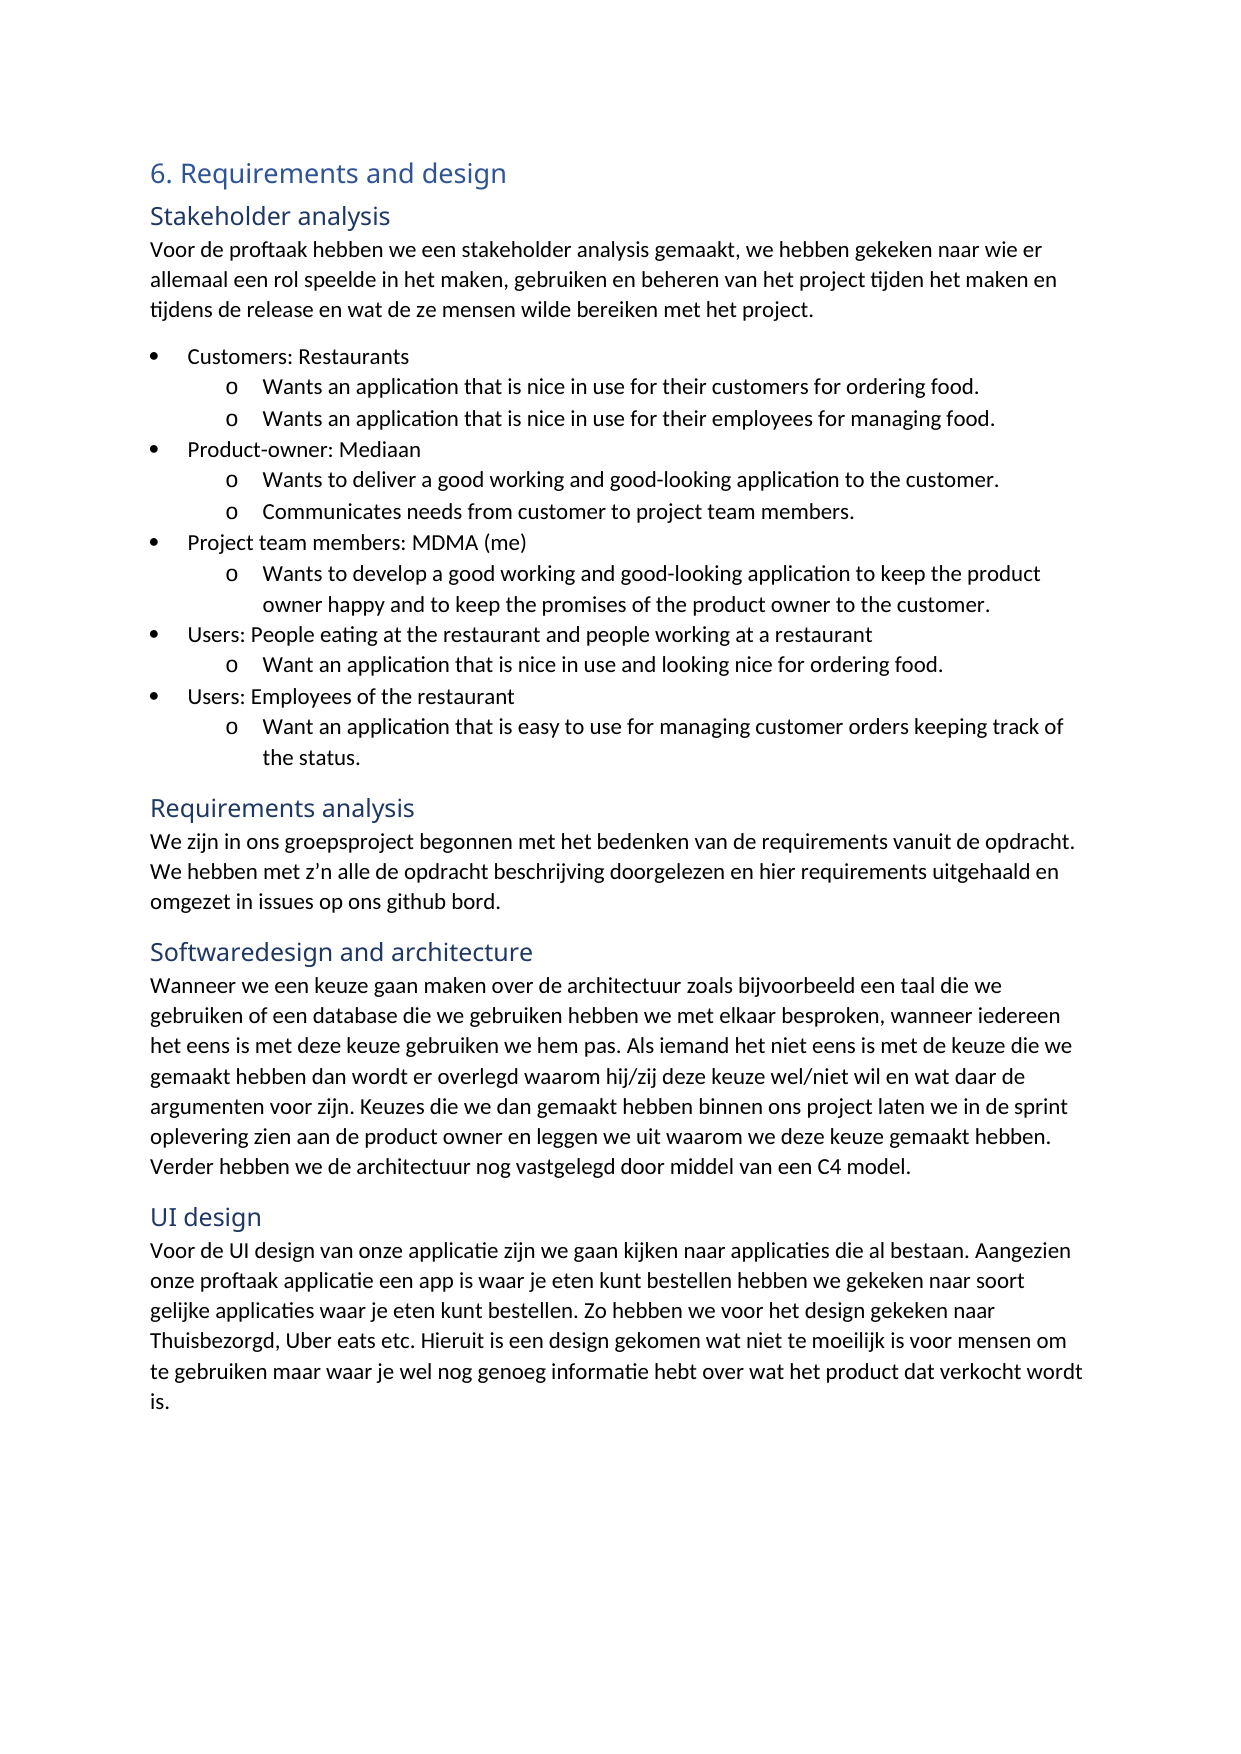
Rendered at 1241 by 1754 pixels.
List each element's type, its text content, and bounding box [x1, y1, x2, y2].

subtitle Softwaredesign and architecture [150, 934, 1090, 968]
list Wants an application that is nice in use for their employees for managing food. [225, 404, 1090, 433]
list Wants to develop a good working and good-looking application to keep the product owner happy and to keep the promises of the product owner to the customer. [225, 559, 1090, 618]
text Voor de proftaak hebben we een stakeholder analysis gemaakt, we hebben gekeken naar wie er allemaal een rol speelde in het maken, gebruiken en beheren van het project tijden het maken en tijdens de release en wat de ze mensen wilde bereiken met het project. [150, 235, 1090, 323]
list Users: Employees of the restaurant [150, 682, 1090, 710]
list Project team members: MDMA (me) [150, 528, 1090, 556]
list Want an application that is nice in use and looking nice for ordering food. [225, 650, 1090, 679]
list Communicates needs from customer to project team members. [225, 497, 1090, 526]
subtitle Stakeholder analysis [150, 198, 1090, 232]
list Users: People eating at the restaurant and people working at a restaurant [150, 620, 1090, 648]
list Wants an application that is nice in use for their customers for ordering food. [225, 372, 1090, 402]
list Wants to deliver a good working and good-looking application to the customer. [225, 466, 1090, 495]
list Want an application that is easy to use for managing customer orders keeping track of the status. [225, 712, 1090, 771]
subtitle Requirements analysis [150, 790, 1090, 824]
text Wanneer we een keuze gaan maken over de architectuur zoals bijvoorbeeld een taal die we gebruiken of een database die we gebruiken hebben we met elkaar besproken, wanneer iedereen het eens is met deze keuze gebruiken we hem pas. Als iemand het niet eens is met de keuze die we gemaakt hebben dan wordt er overlegd waarom hij/zij deze keuze wel/niet wil en wat daar de argumenten voor zijn. Keuzes die we dan gemaakt hebben binnen ons project laten we in de sprint oplevering zien aan de product owner en leggen we uit waarom we deze keuze gemaakt hebben. Verder hebben we de architectuur nog vastgelegd door middel van een C4 model. [150, 971, 1090, 1180]
text We zijn in ons groepsproject begonnen met het bedenken van de requirements vanuit de opdracht. We hebben met z’n alle de opdracht beschrijving doorgelezen en hier requirements uitgehaald en omgezet in issues op ons github bord. [150, 827, 1090, 916]
subtitle UI design [150, 1199, 1090, 1233]
list Product-owner: Mediaan [150, 435, 1090, 463]
subtitle 6. Requirements and design [150, 154, 1090, 191]
list Customers: Restaurants [150, 342, 1090, 370]
text Voor de UI design van onze applicatie zijn we gaan kijken naar applicaties die al bestaan. Aangezien onze proftaak applicatie een app is waar je eten kunt bestellen hebben we gekeken naar soort gelijke applicaties waar je eten kunt bestellen. Zo hebben we voor het design gekeken naar Thuisbezorgd, Uber eats etc. Hieruit is een design gekomen wat niet te moeilijk is voor mensen om te gebruiken maar waar je wel nog genoeg informatie hebt over wat het product dat verkocht wordt is. [150, 1236, 1090, 1415]
